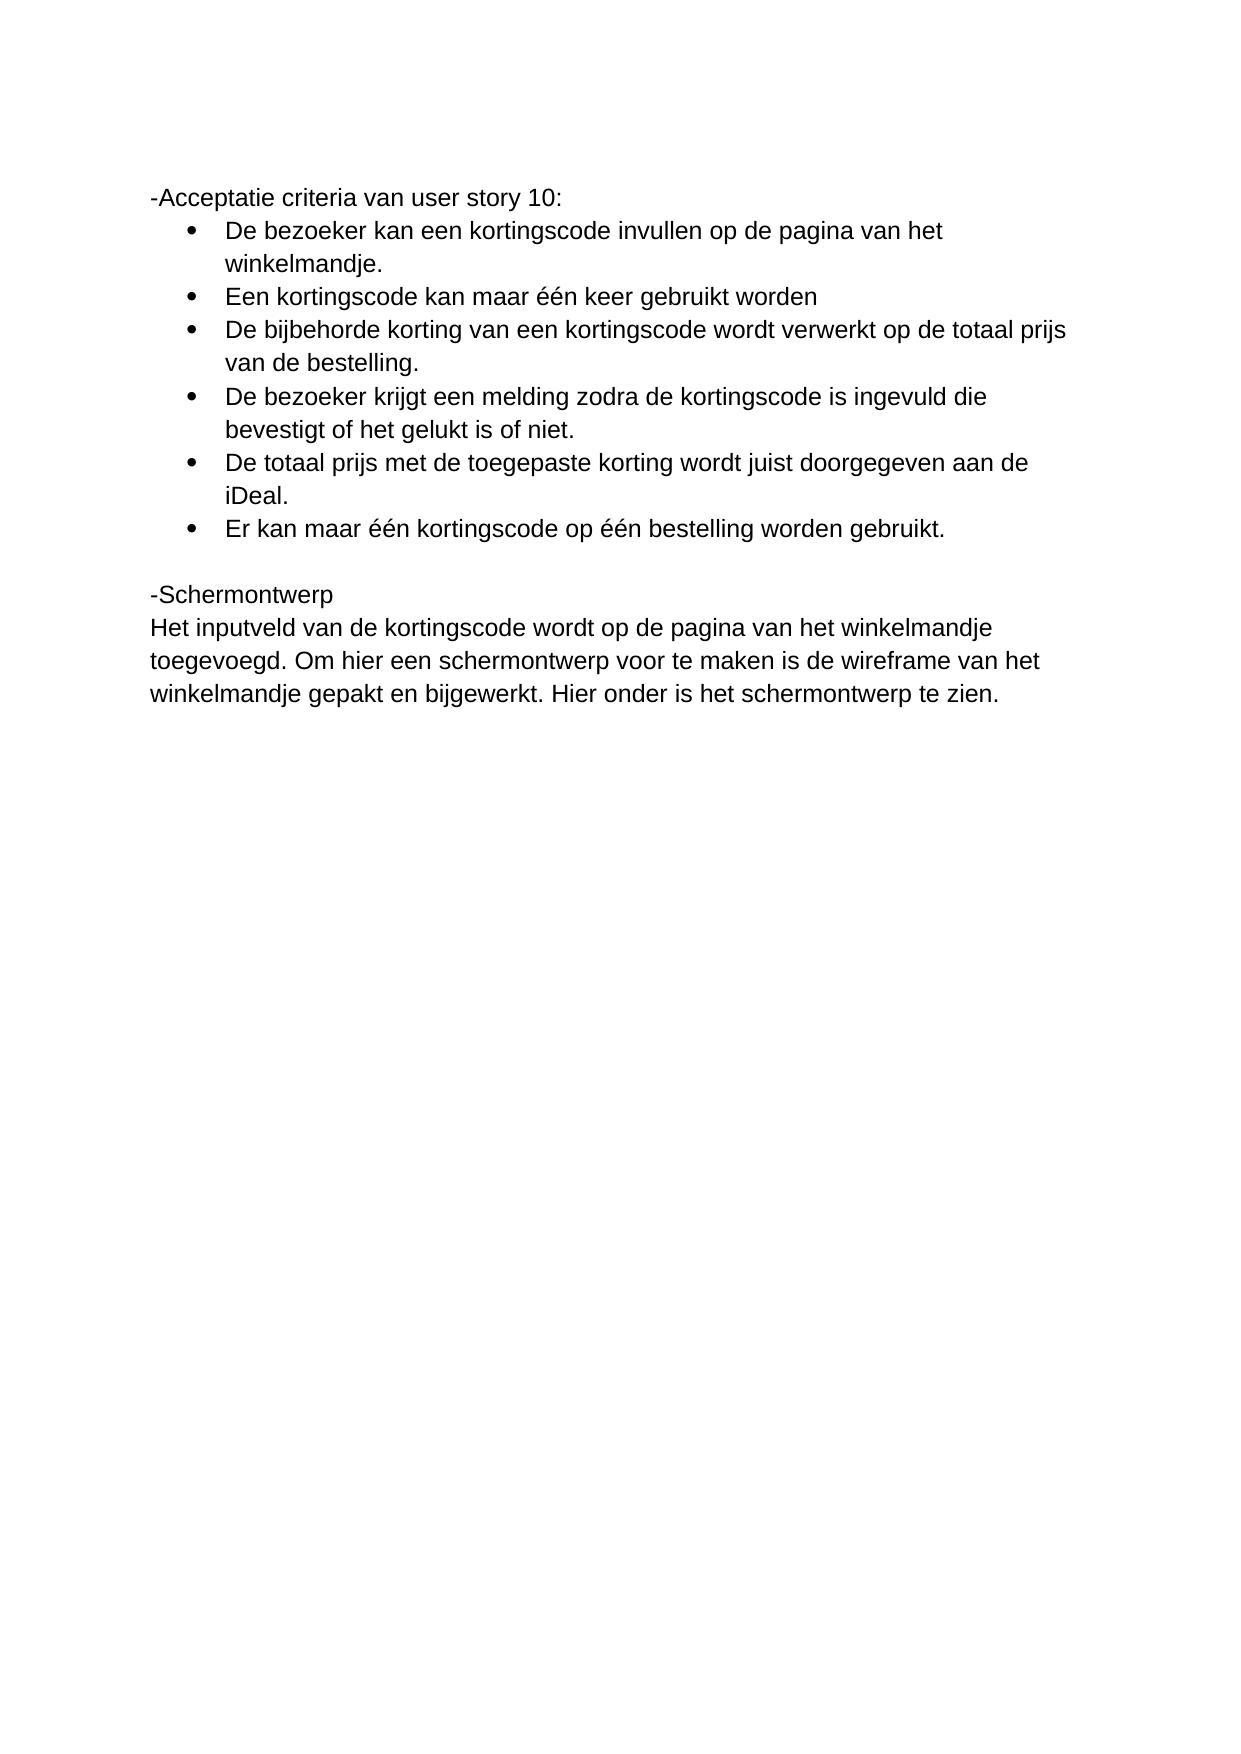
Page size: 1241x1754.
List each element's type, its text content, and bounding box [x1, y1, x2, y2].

text -Acceptatie criteria van user story 10: [150, 183, 1090, 212]
list Er kan maar één kortingscode op één bestelling worden gebruikt. [187, 514, 1090, 543]
list De bezoeker krijgt een melding zodra de kortingscode is ingevuld die bevestigt of het gelukt is of niet. [187, 381, 1090, 443]
list De bezoeker kan een kortingscode invullen op de pagina van het winkelmandje. [187, 216, 1090, 278]
list Een kortingscode kan maar één keer gebruikt worden [187, 282, 1090, 311]
list De bijbehorde korting van een kortingscode wordt verwerkt op de totaal prijs van de bestelling. [187, 315, 1090, 377]
text -Schermontwerp [150, 580, 1090, 609]
text Het inputveld van de kortingscode wordt op de pagina van het winkelmandje toegevoegd. Om hier een schermontwerp voor te maken is de wireframe van het winkelmandje gepakt en bijgewerkt. Hier onder is het schermontwerp te zien. [150, 613, 1090, 708]
list De totaal prijs met de toegepaste korting wordt juist doorgegeven aan de iDeal. [187, 448, 1090, 509]
